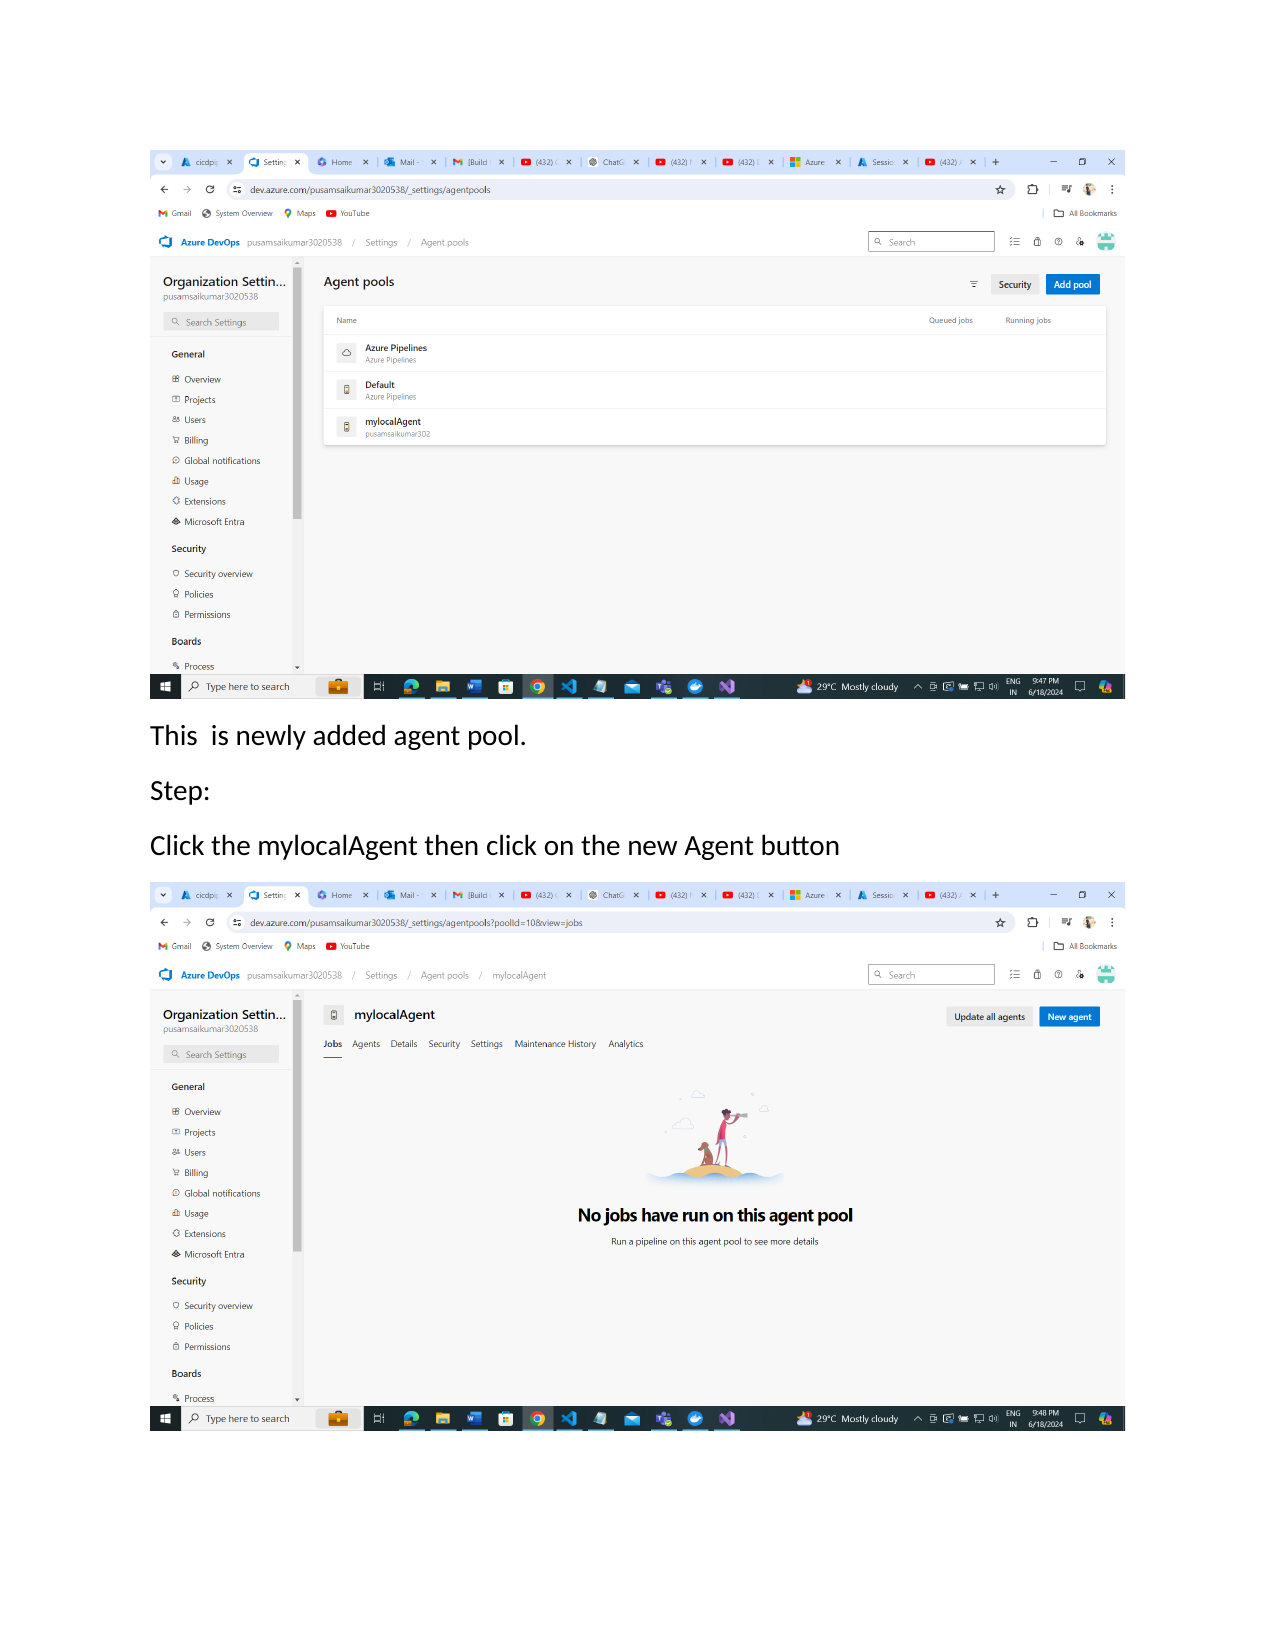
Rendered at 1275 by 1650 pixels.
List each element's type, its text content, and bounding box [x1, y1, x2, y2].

picture [150, 150, 1125, 699]
text Click the mylocalAgent then click on the new Agent button [150, 827, 1125, 863]
text This is newly added agent pool. [150, 717, 1125, 753]
text Step: [150, 772, 1125, 808]
picture [150, 882, 1125, 1431]
